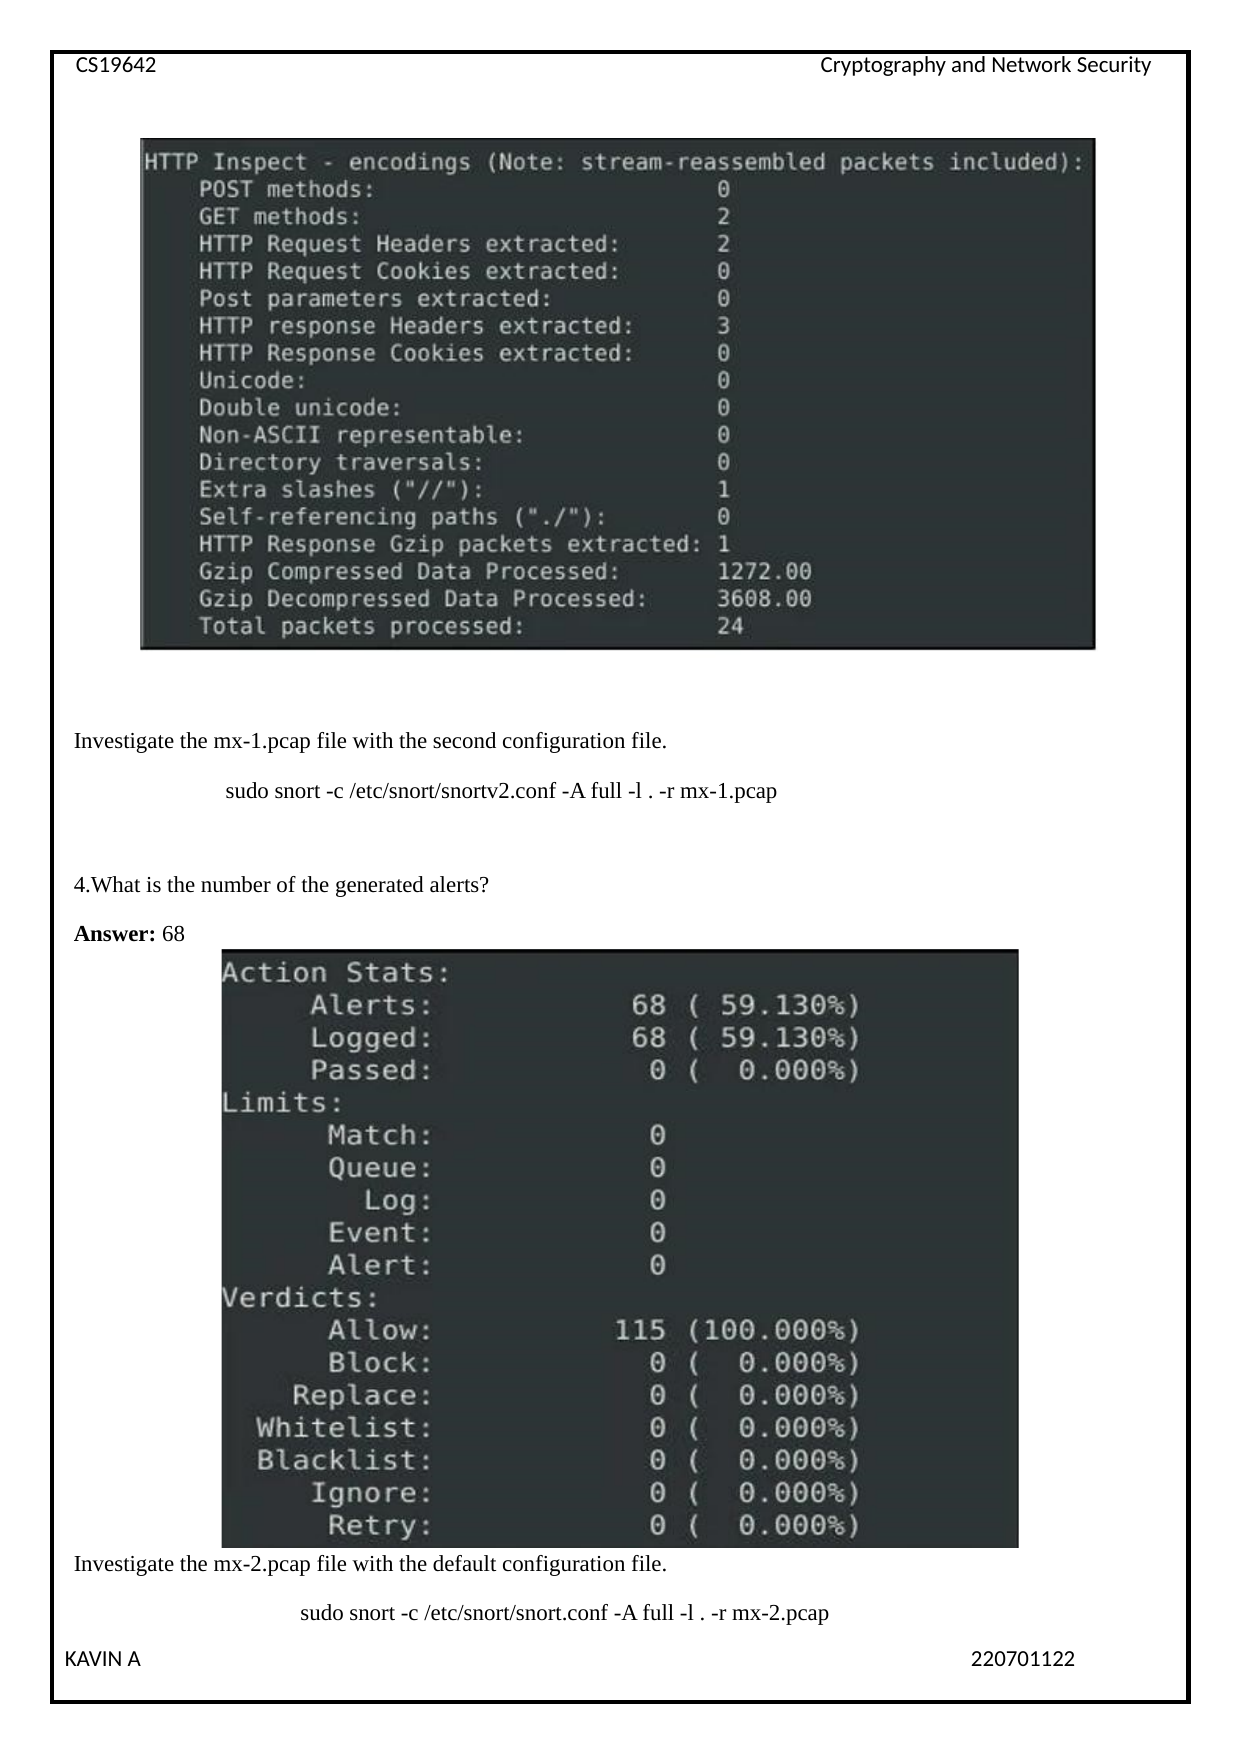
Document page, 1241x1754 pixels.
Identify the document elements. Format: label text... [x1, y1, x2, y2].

text sudo snort -c /etc/snort/snortv2.conf -A full -l . -r mx-1.pcap [64, 777, 778, 803]
text 4.What is the number of the generated alerts? [73, 871, 1166, 897]
picture [140, 138, 1099, 658]
text Investigate the mx-1.pcap file with the second configuration file. [73, 728, 1166, 754]
text Investigate the mx-2.pcap file with the default configuration file. [73, 1550, 1166, 1576]
picture [221, 948, 1019, 1548]
text Answer: 68 [73, 920, 1172, 946]
text sudo snort -c /etc/snort/snort.conf -A full -l . -r mx-2.pcap [64, 1599, 830, 1626]
